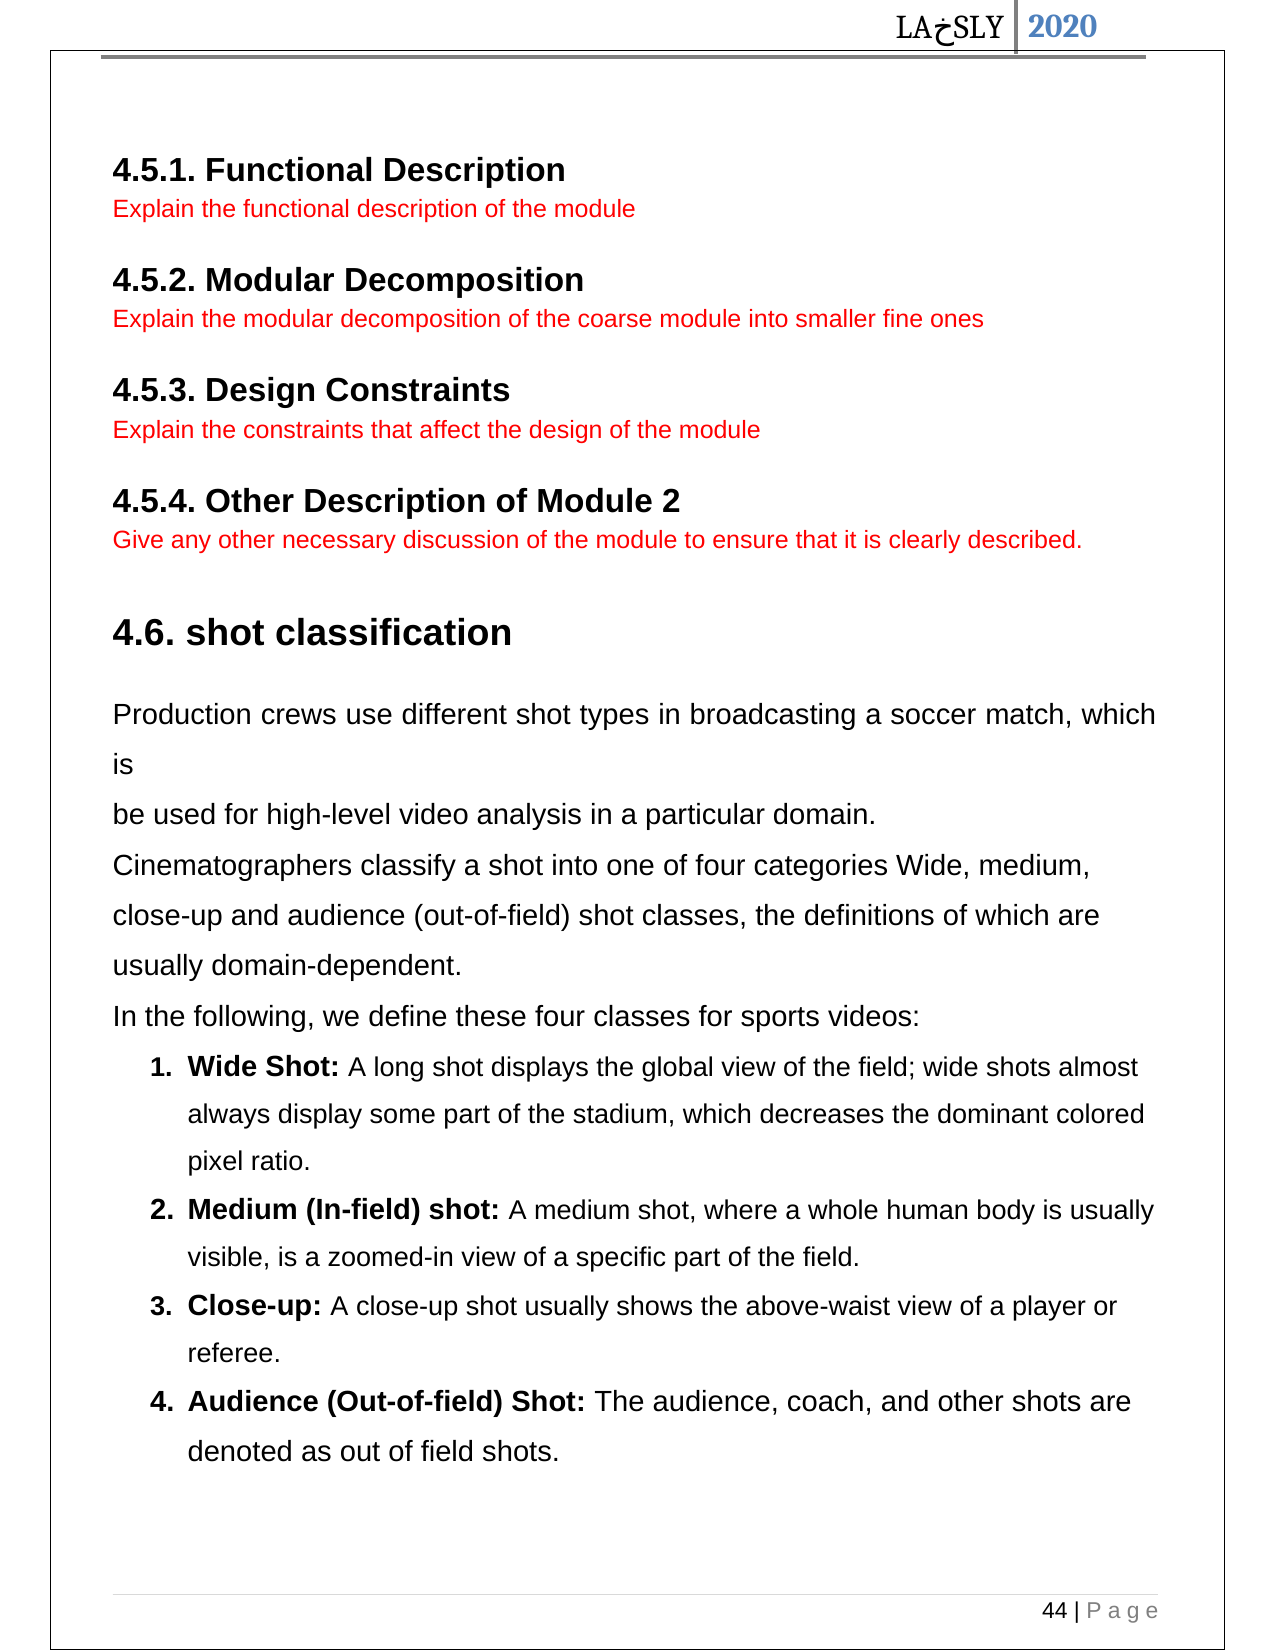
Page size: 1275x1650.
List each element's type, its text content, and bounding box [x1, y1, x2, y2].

text Cinematographers classify a shot into one of four categories Wide, medium, close-up and audience (out-of-field) shot classes, the definitions of which are usually domain-dependent. [112, 848, 1158, 982]
text 4.5.2. Modular Decomposition [112, 260, 1158, 299]
text Give any other necessary discussion of the module to ensure that it is clearly described. [112, 525, 1158, 553]
text 4.5.4. Other Description of Module 2 [112, 481, 1158, 519]
list Wide Shot: A long shot displays the global view of the field; wide shots almost always display some part of the stadium, which decreases the dominant colored pixel ratio. [150, 1049, 1158, 1176]
text 4.6. shot classification [112, 611, 1158, 654]
text In the following, we define these four classes for sports videos: [112, 999, 1158, 1032]
list Audience (Out-of-field) Shot: The audience, coach, and other shots are denoted as out of field shots. [150, 1384, 1158, 1468]
text 4.5.1. Functional Description [112, 150, 1158, 188]
list Close-up: A close-up shot usually shows the above-waist view of a player or referee. [150, 1288, 1158, 1368]
text Explain the functional description of the module [112, 194, 1158, 223]
list Medium (In-field) shot: A medium shot, where a whole human body is usually visible, is a zoomed-in view of a specific part of the field. [150, 1192, 1158, 1272]
text Production crews use different shot types in broadcasting a soccer match, which is be used for high-level video analysis in a particular domain. [112, 697, 1158, 831]
text Explain the modular decomposition of the coarse module into smaller fine ones [112, 304, 1158, 333]
text 4.5.3. Design Constraints [112, 370, 1158, 409]
text Explain the constraints that affect the design of the module [112, 414, 1158, 443]
